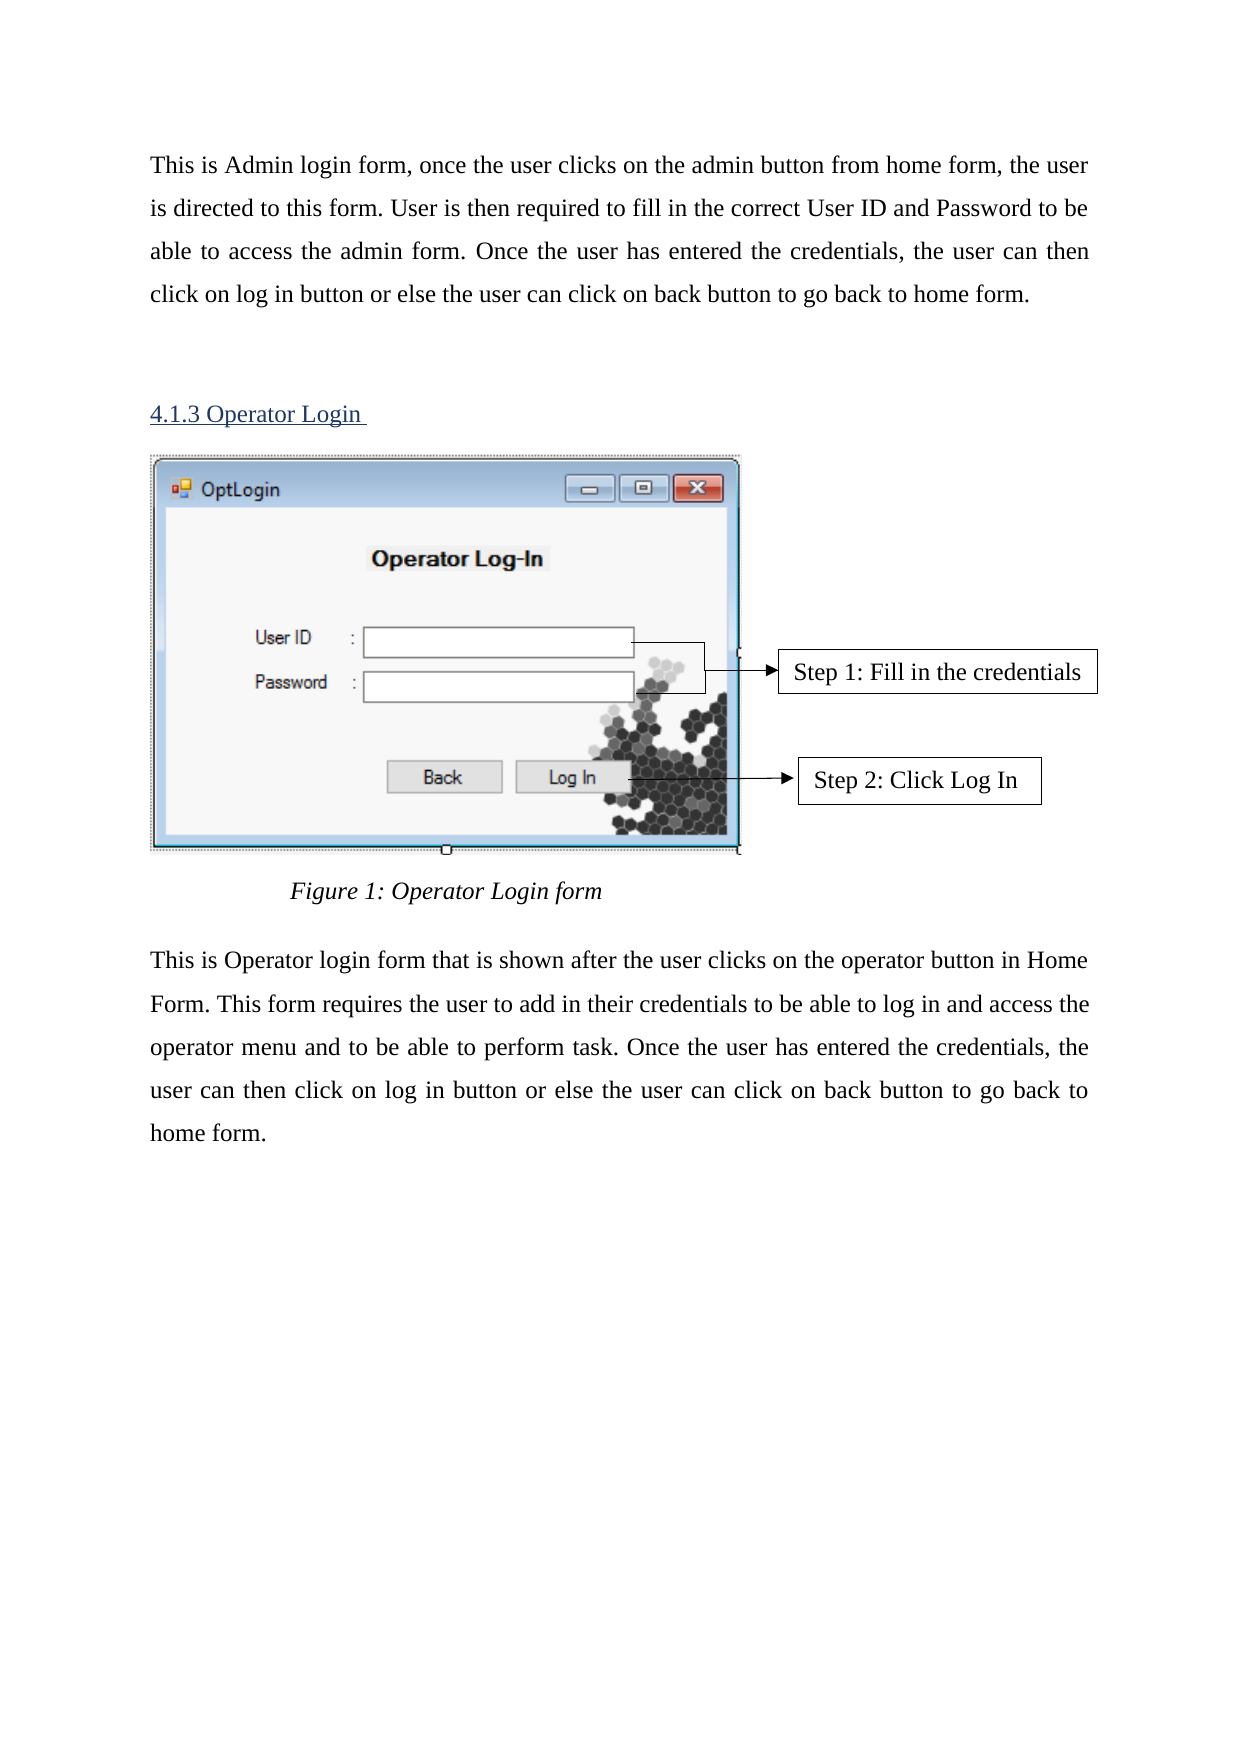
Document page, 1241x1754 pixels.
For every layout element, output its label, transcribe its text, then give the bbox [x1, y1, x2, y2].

text This is Operator login form that is shown after the user clicks on the operator button in Home Form. This form requires the user to add in their credentials to be able to log in and access the operator menu and to be able to perform task. Once the user has entered the credentials, the user can then click on log in button or else the user can click on back button to go back to home form. [150, 946, 1090, 1147]
subtitle 4.1.3 Operator Login [150, 399, 1090, 428]
picture [150, 454, 742, 855]
text This is Admin login form, once the user clicks on the admin button from home form, the user is directed to this form. User is then required to fill in the correct User ID and Password to be able to access the admin form. Once the user has entered the credentials, the user can then click on log in button or else the user can click on back button to go back to home form. [150, 150, 1090, 308]
